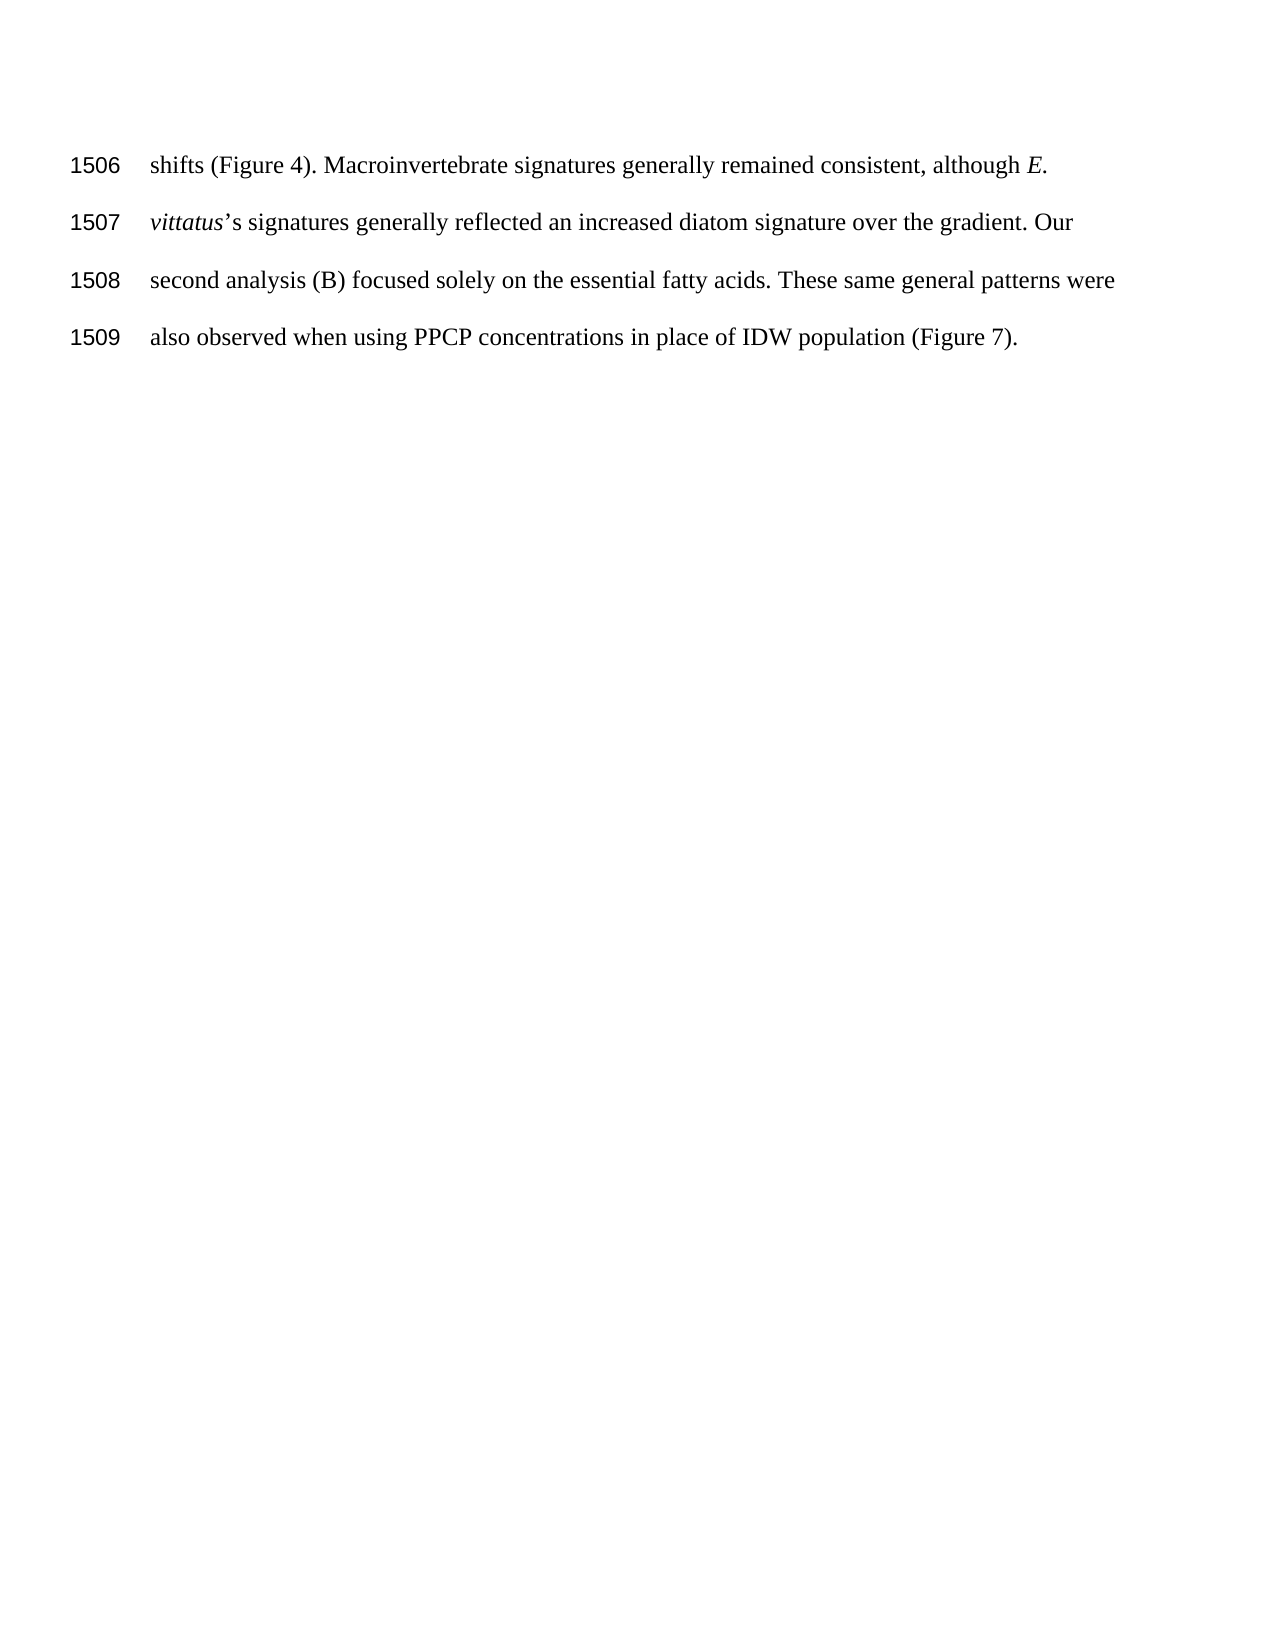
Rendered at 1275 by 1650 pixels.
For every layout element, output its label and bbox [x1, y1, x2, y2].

text [150, 150, 1125, 351]
